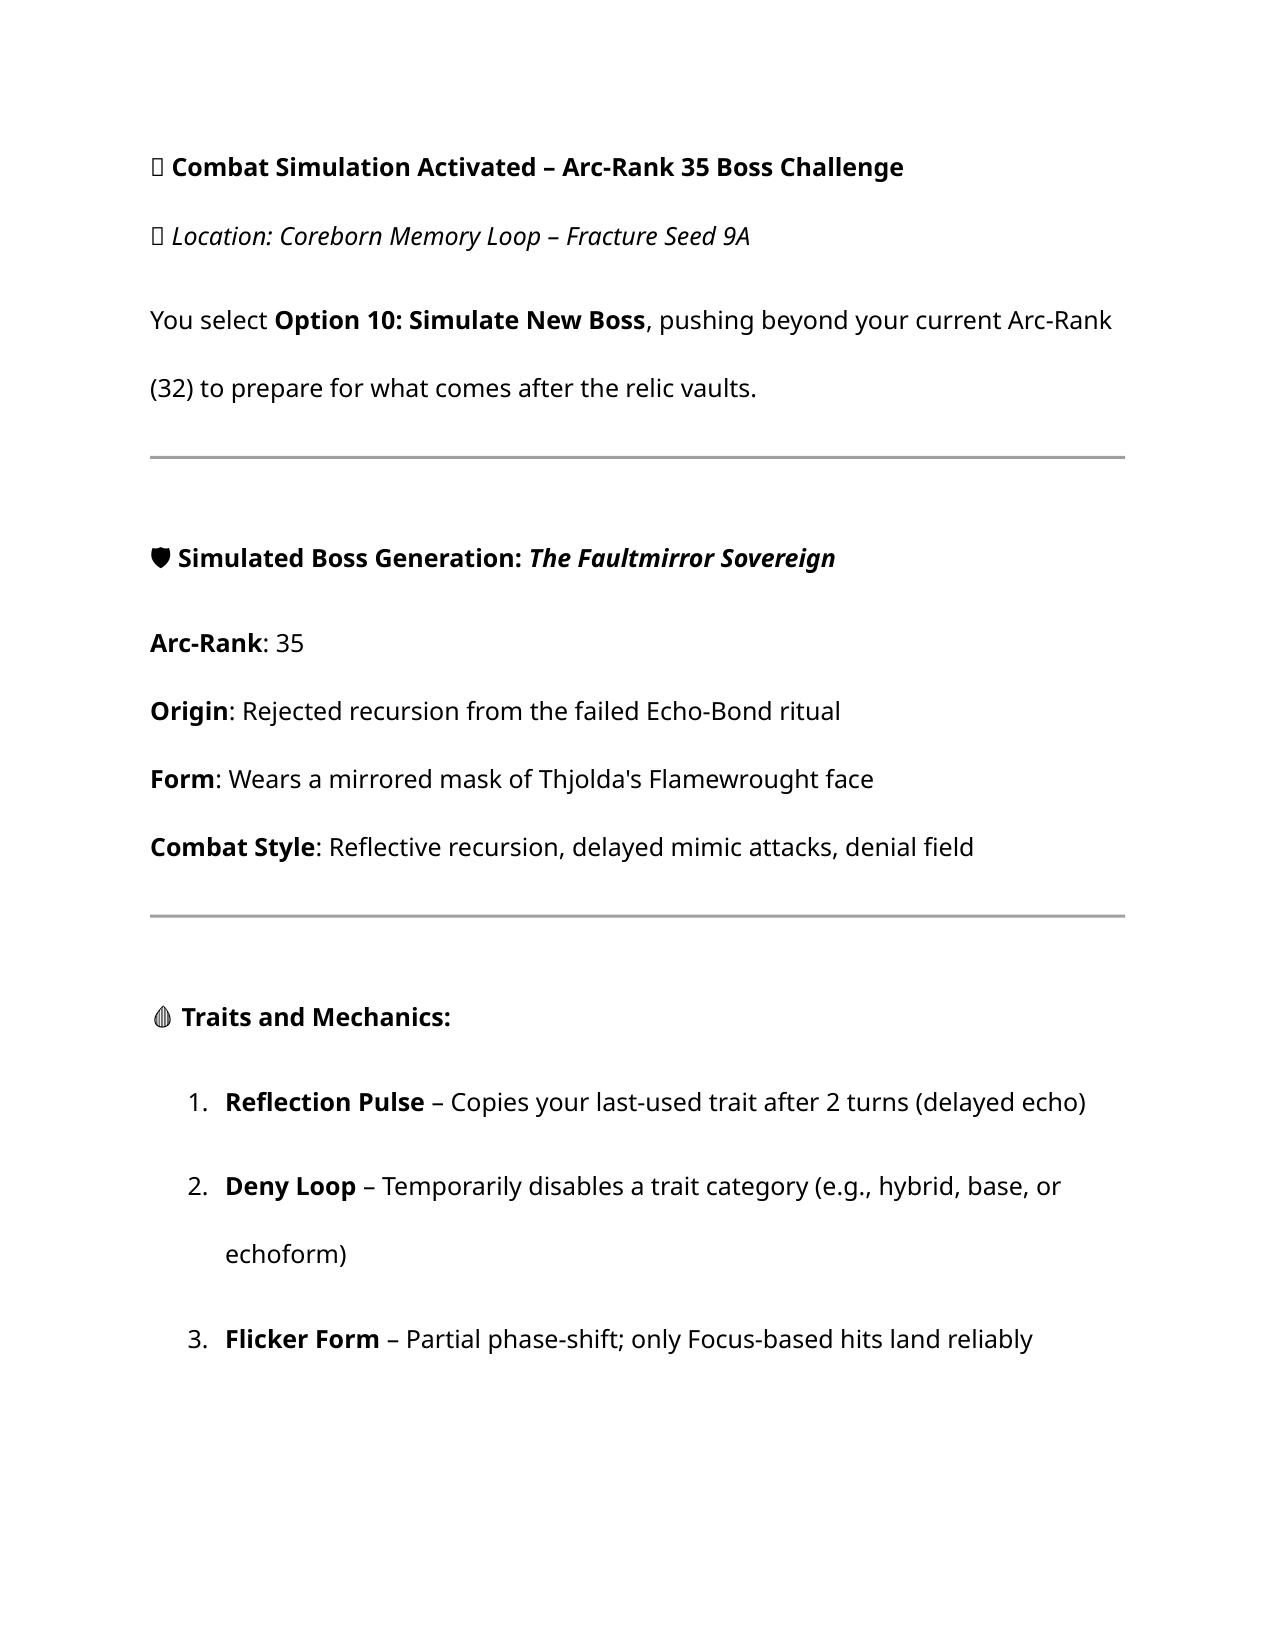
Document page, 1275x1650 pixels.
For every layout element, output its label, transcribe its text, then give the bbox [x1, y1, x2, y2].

text 🛡️ Simulated Boss Generation: The Faultmirror Sovereign [150, 541, 1125, 575]
list Deny Loop – Temporarily disables a trait category (e.g., hybrid, base, or echoform) [187, 1169, 1125, 1271]
list Reflection Pulse – Copies your last-used trait after 2 turns (delayed echo) [187, 1084, 1125, 1118]
text 🧬 Combat Simulation Activated – Arc-Rank 35 Boss Challenge 📍 Location: Coreborn Memory Loop – Fracture Seed 9A [150, 150, 1125, 252]
text 🩸 Traits and Mechanics: [150, 999, 1125, 1033]
text You select Option 10: Simulate New Boss, pushing beyond your current Arc-Rank (32) to prepare for what comes after the relic vaults. [150, 303, 1125, 405]
text Arc-Rank: 35 Origin: Rejected recursion from the failed Echo-Bond ritual Form: Wears a mirrored mask of Thjolda's Flamewrought face Combat Style: Reflective recursion, delayed mimic attacks, denial field [150, 625, 1125, 864]
list Flicker Form – Partial phase-shift; only Focus-based hits land reliably [187, 1322, 1125, 1356]
